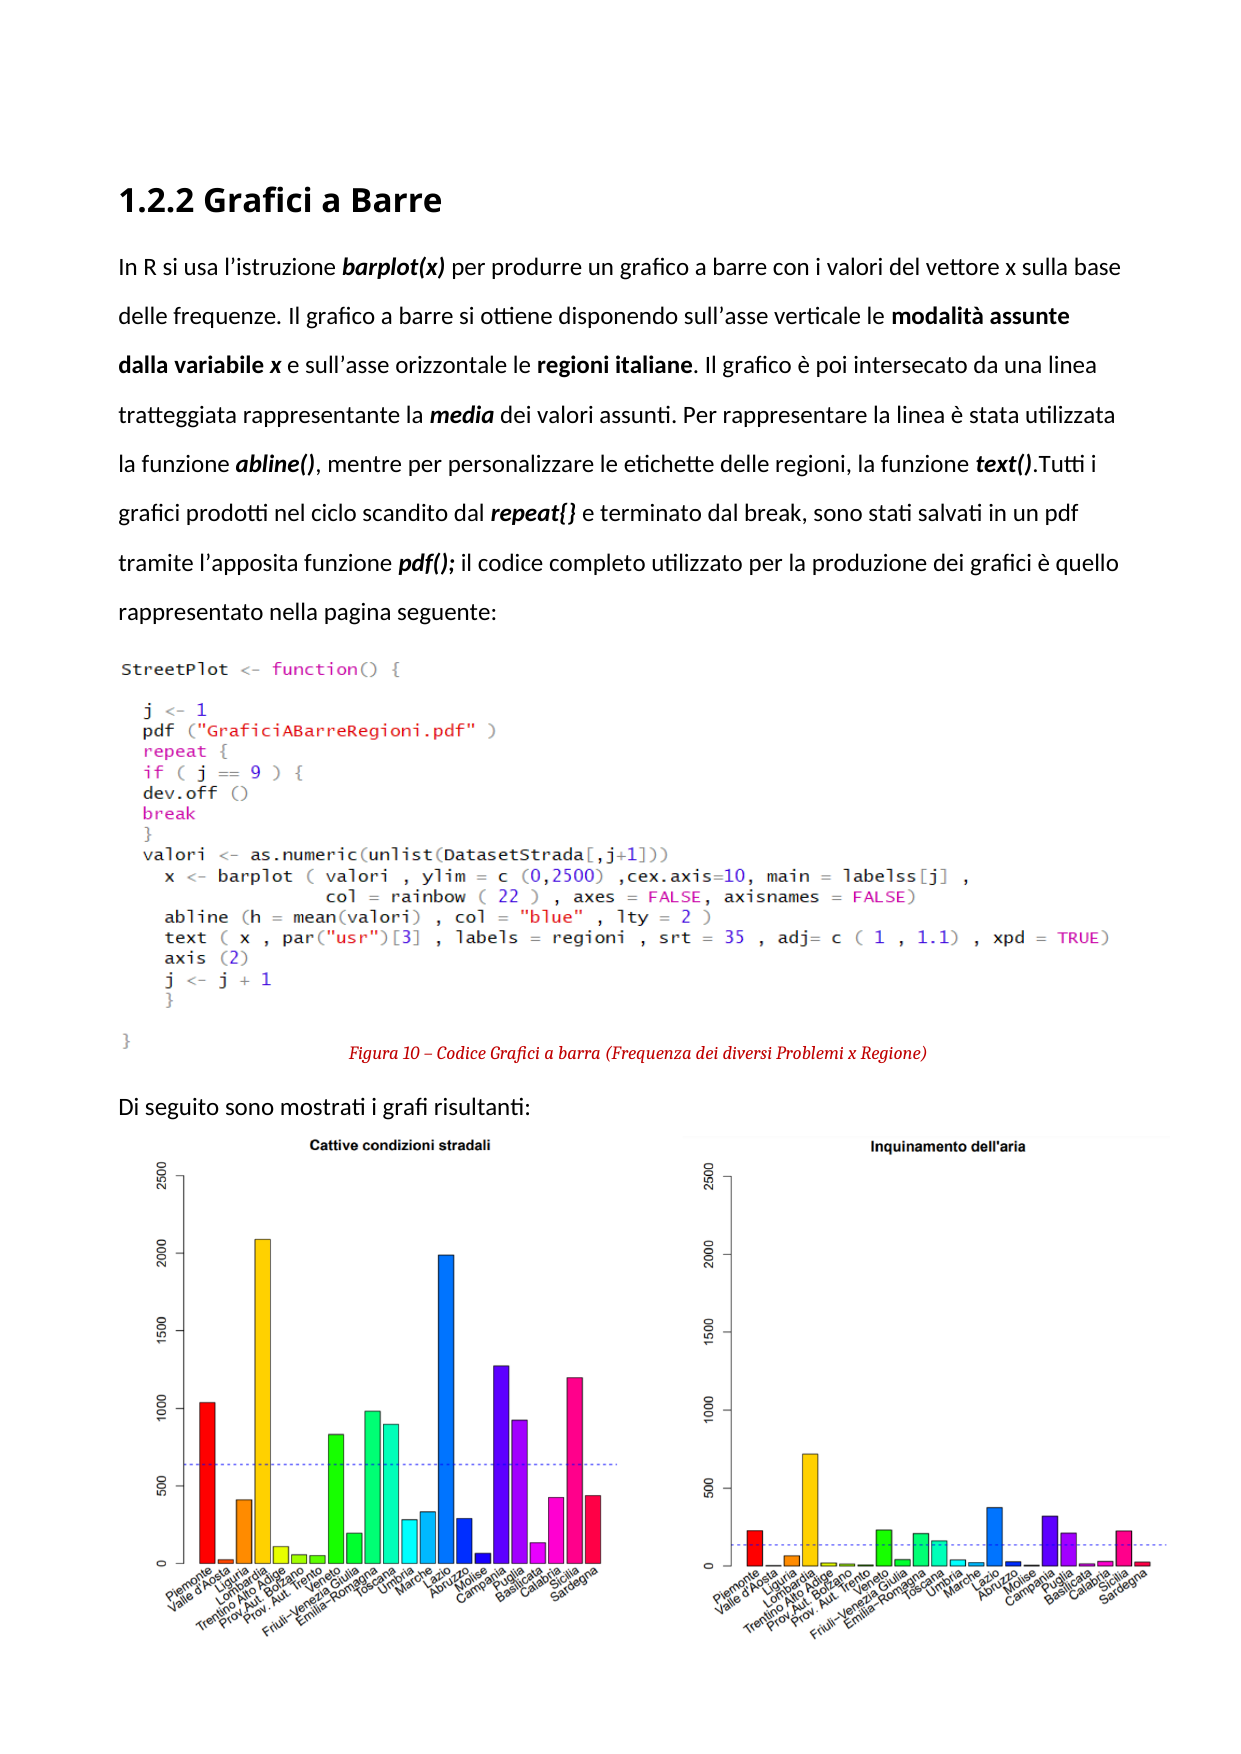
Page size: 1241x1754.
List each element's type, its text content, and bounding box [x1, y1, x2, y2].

picture [133, 1128, 624, 1639]
picture [682, 1136, 1171, 1640]
picture [118, 647, 1123, 1052]
text Di seguito sono mostrati i grafi risultanti: [118, 1052, 1122, 1121]
subtitle 1.2.2 Grafici a Barre [118, 177, 1122, 223]
text In R si usa l’istruzione barplot(x) per produrre un grafico a barre con i valori del vettore x sulla base delle frequenze. Il grafico a barre si ottiene disponendo sull’asse verticale le modalità assunte dalla variabile x e sull’asse orizzontale le regioni italiane. Il grafico è poi intersecato da una linea tratteggiata rappresentante la media dei valori assunti. Per rappresentare la linea è stata utilizzata la funzione abline(), mentre per personalizzare le etichette delle regioni, la funzione text().Tutti i grafici prodotti nel ciclo scandito dal repeat{} e terminato dal break, sono stati salvati in un pdf tramite l’apposita funzione pdf(); il codice completo utilizzato per la produzione dei grafici è quello rappresentato nella pagina seguente: [118, 251, 1122, 627]
